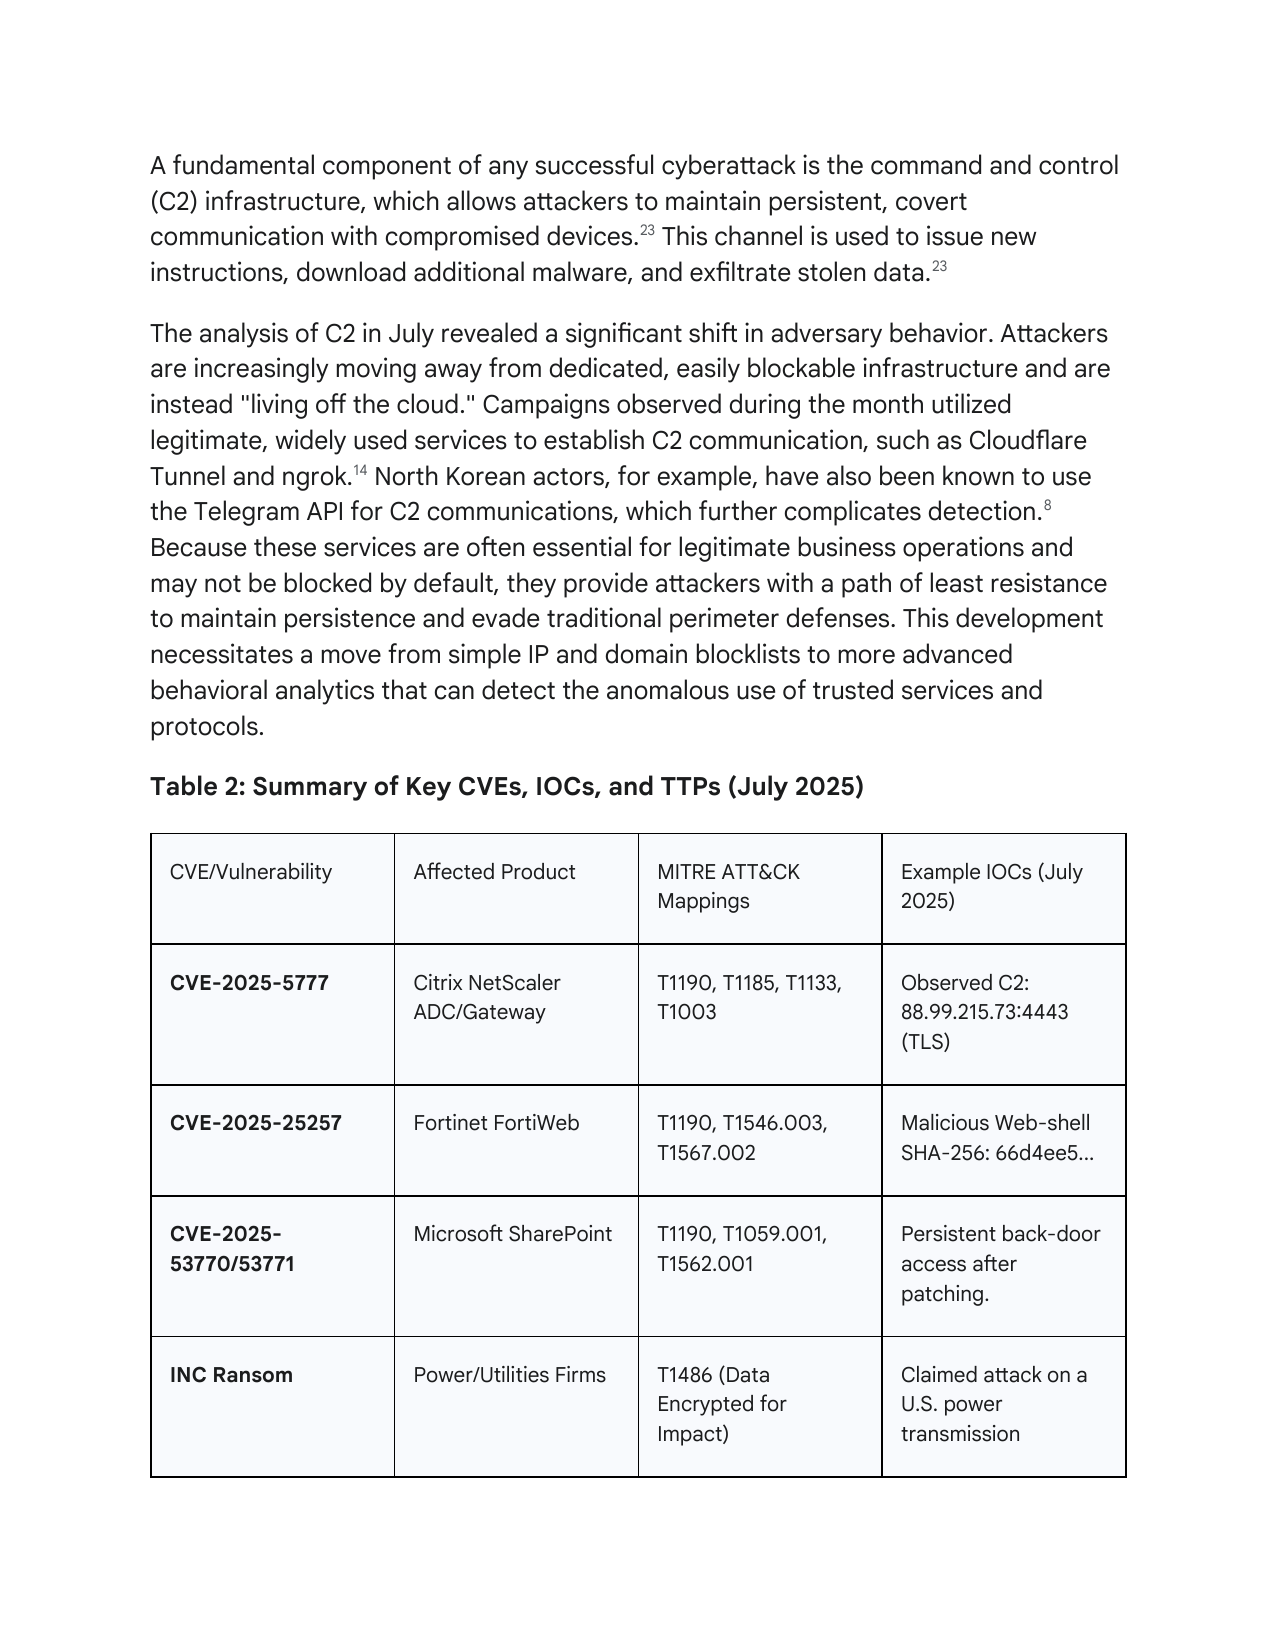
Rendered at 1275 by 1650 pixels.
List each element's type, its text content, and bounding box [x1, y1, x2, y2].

table_header Example IOCs (July 2025) [883, 834, 1125, 943]
text The analysis of C2 in July revealed a significant shift in adversary behavior. Attackers are increasingly moving away from dedicated, easily blockable infrastructure and are instead "living off the cloud." Campaigns observed during the month utilized legitimate, widely used services to establish C2 communication, such as Cloudflare Tunnel and ngrok.14 North Korean actors, for example, have also been known to use the Telegram API for C2 communications, which further complicates detection.8 Because these services are often essential for legitimate business operations and may not be blocked by default, they provide attackers with a path of least resistance to maintain persistence and evade traditional perimeter defenses. This development necessitates a move from simple IP and domain blocklists to more advanced behavioral analytics that can detect the anomalous use of trusted services and protocols. [150, 318, 1125, 742]
table_cell CVE-2025-5777 [152, 945, 394, 1084]
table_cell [395, 1337, 638, 1476]
table_cell Malicious Web-shell SHA-256: 66d4ee5... [883, 1086, 1125, 1195]
table_cell T1190, T1185, T1133, T1003 [639, 945, 881, 1084]
table_cell Citrix NetScaler ADC/Gateway [395, 945, 638, 1084]
table_cell Fortinet FortiWeb [395, 1086, 638, 1195]
table_cell Microsoft SharePoint [395, 1197, 638, 1336]
table_cell INC Ransom [152, 1337, 394, 1476]
table_header Affected Product [395, 834, 638, 943]
table_cell T1190, T1546.003, T1567.002 [639, 1086, 881, 1195]
text A fundamental component of any successful cyberattack is the command and control (C2) infrastructure, which allows attackers to maintain persistent, covert communication with compromised devices.23 This channel is used to issue new instructions, download additional malware, and exfiltrate stolen data.23 [150, 150, 1125, 288]
table_cell Persistent back-door access after patching. [883, 1197, 1125, 1336]
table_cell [639, 1337, 881, 1476]
table_cell T1190, T1059.001, T1562.001 [639, 1197, 881, 1336]
table_cell CVE-2025-25257 [152, 1086, 394, 1195]
table_cell Observed C2: 88.99.215.73:4443 (TLS) [883, 945, 1125, 1084]
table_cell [883, 1337, 1125, 1476]
text Table 2: Summary of Key CVEs, IOCs, and TTPs (July 2025) [150, 772, 1125, 803]
table_header MITRE ATT&CK Mappings [639, 834, 881, 943]
table_header CVE/Vulnerability [152, 834, 394, 943]
table_cell CVE-2025-53770/53771 [152, 1197, 394, 1336]
